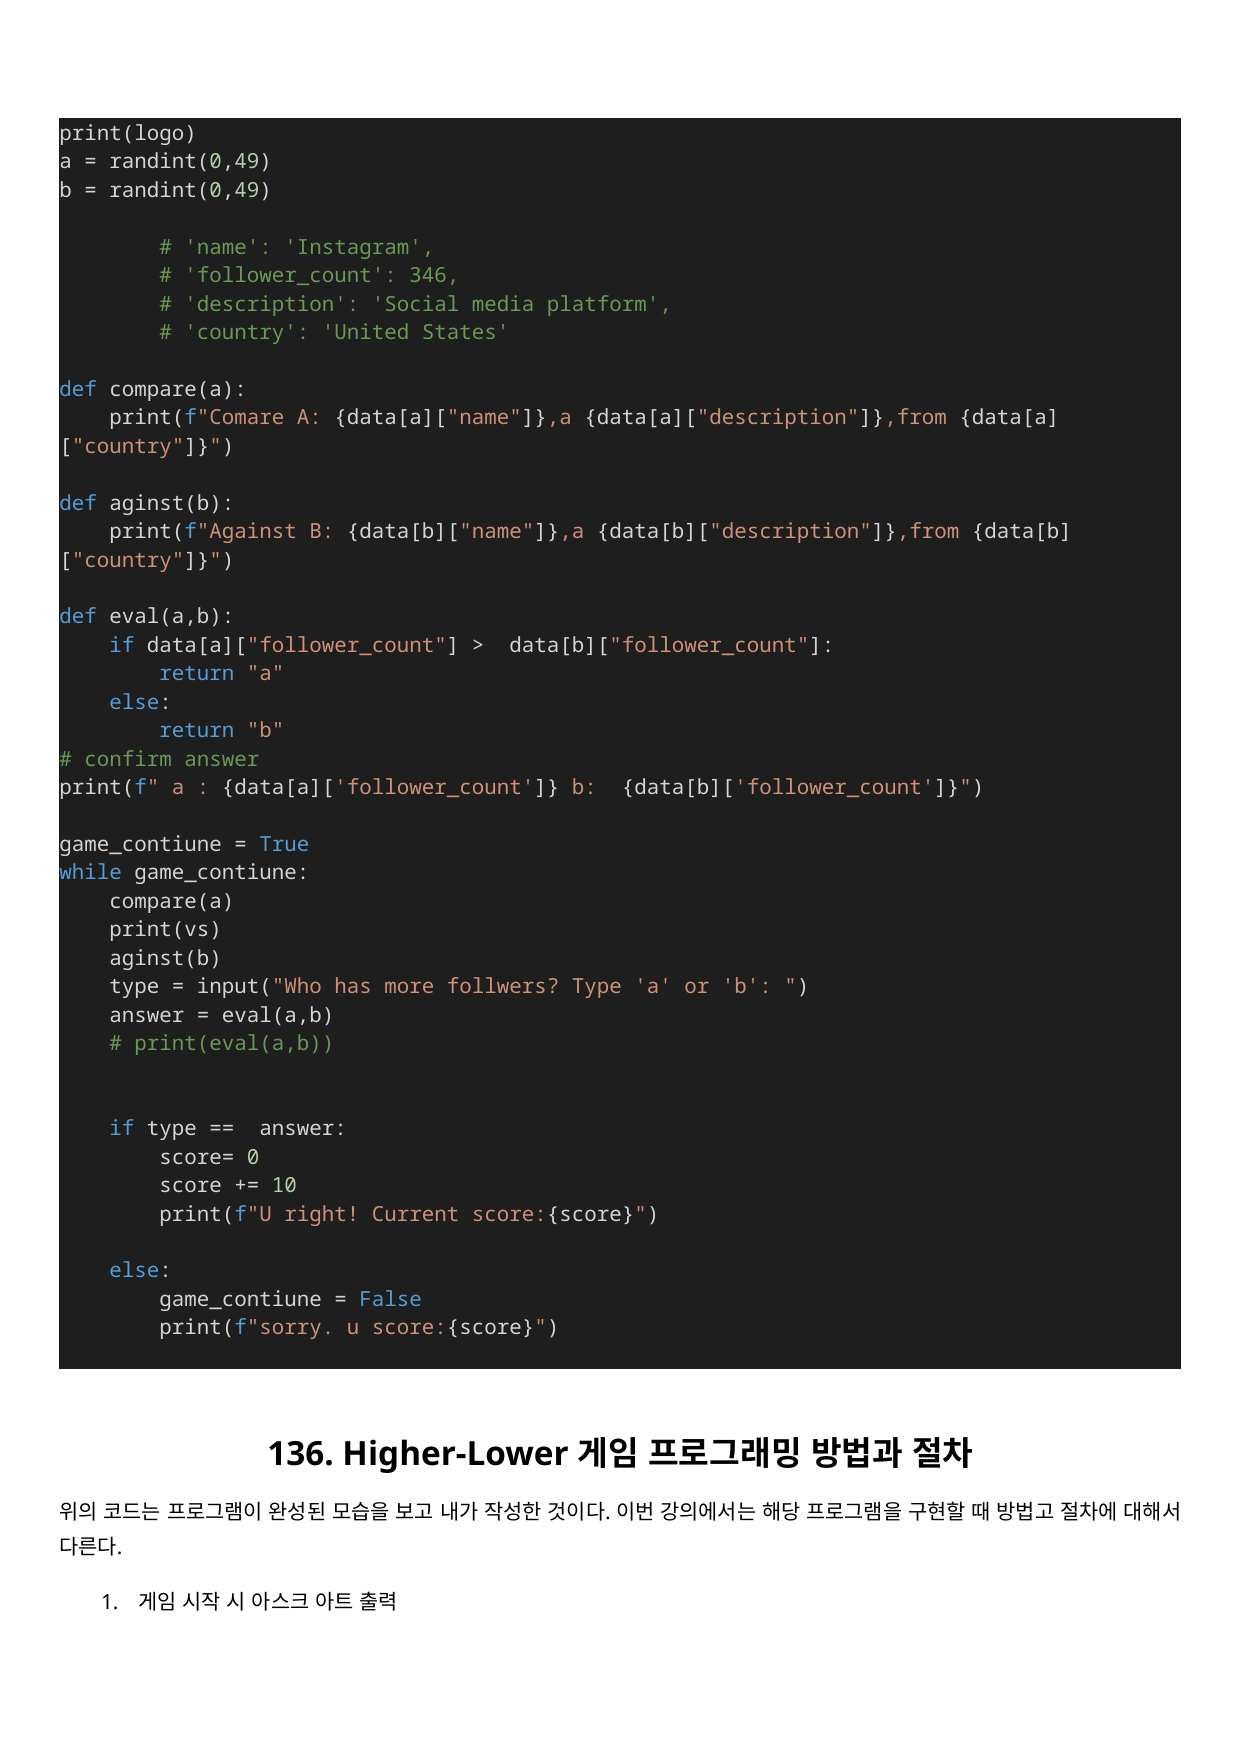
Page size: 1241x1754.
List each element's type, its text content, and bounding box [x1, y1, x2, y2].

text print(f" a : {data[a]['follower_count']} b: {data[b]['follower_count']}") [59, 772, 1181, 801]
text b = randint(0,49) [59, 175, 1181, 203]
text # confirm answer [59, 744, 1181, 772]
text type = input("Who has more follwers? Type 'a' or 'b': ") [59, 971, 1181, 1000]
text def compare(a): [59, 374, 1181, 402]
text else: [59, 687, 1181, 715]
text compare(a) [59, 886, 1181, 914]
text print(logo) [59, 118, 1181, 147]
text print(f"sorry. u score:{score}") [59, 1312, 1181, 1341]
text game_contiune = True [59, 829, 1181, 857]
text print(f"U right! Current score:{score}") [59, 1199, 1181, 1227]
text score += 10 [59, 1170, 1181, 1199]
title 136. Higher-Lower 게임 프로그래밍 방법과 절차 [59, 1427, 1181, 1475]
text else: [59, 1256, 1181, 1284]
text # 'description': 'Social media platform', [59, 289, 1181, 317]
text # 'country': 'United States' [59, 317, 1181, 346]
text score= 0 [59, 1142, 1181, 1170]
text # 'follower_count': 346, [59, 260, 1181, 289]
text aginst(b) [59, 943, 1181, 971]
text def eval(a,b): [59, 602, 1181, 630]
list 게임 시작 시 아스크 아트 출력 [101, 1586, 1181, 1616]
text print(vs) [59, 914, 1181, 943]
text if type == answer: [59, 1113, 1181, 1142]
text print(f"Comare A: {data[a]["name"]},a {data[a]["description"]},from {data[a]["country"]}") [59, 402, 1181, 459]
text return "b" [59, 715, 1181, 744]
text if data[a]["follower_count"] > data[b]["follower_count"]: [59, 630, 1181, 658]
text # print(eval(a,b)) [59, 1028, 1181, 1057]
text return "a" [59, 658, 1181, 687]
text answer = eval(a,b) [59, 1000, 1181, 1028]
text while game_contiune: [59, 857, 1181, 886]
text # 'name': 'Instagram', [59, 232, 1181, 260]
text game_contiune = False [59, 1284, 1181, 1312]
text a = randint(0,49) [59, 147, 1181, 175]
text 위의 코드는 프로그램이 완성된 모습을 보고 내가 작성한 것이다. 이번 강의에서는 해당 프로그램을 구현할 때 방법고 절차에 대해서 다른다. [59, 1495, 1181, 1560]
text def aginst(b): [59, 488, 1181, 516]
text print(f"Against B: {data[b]["name"]},a {data[b]["description"]},from {data[b]["country"]}") [59, 516, 1181, 573]
